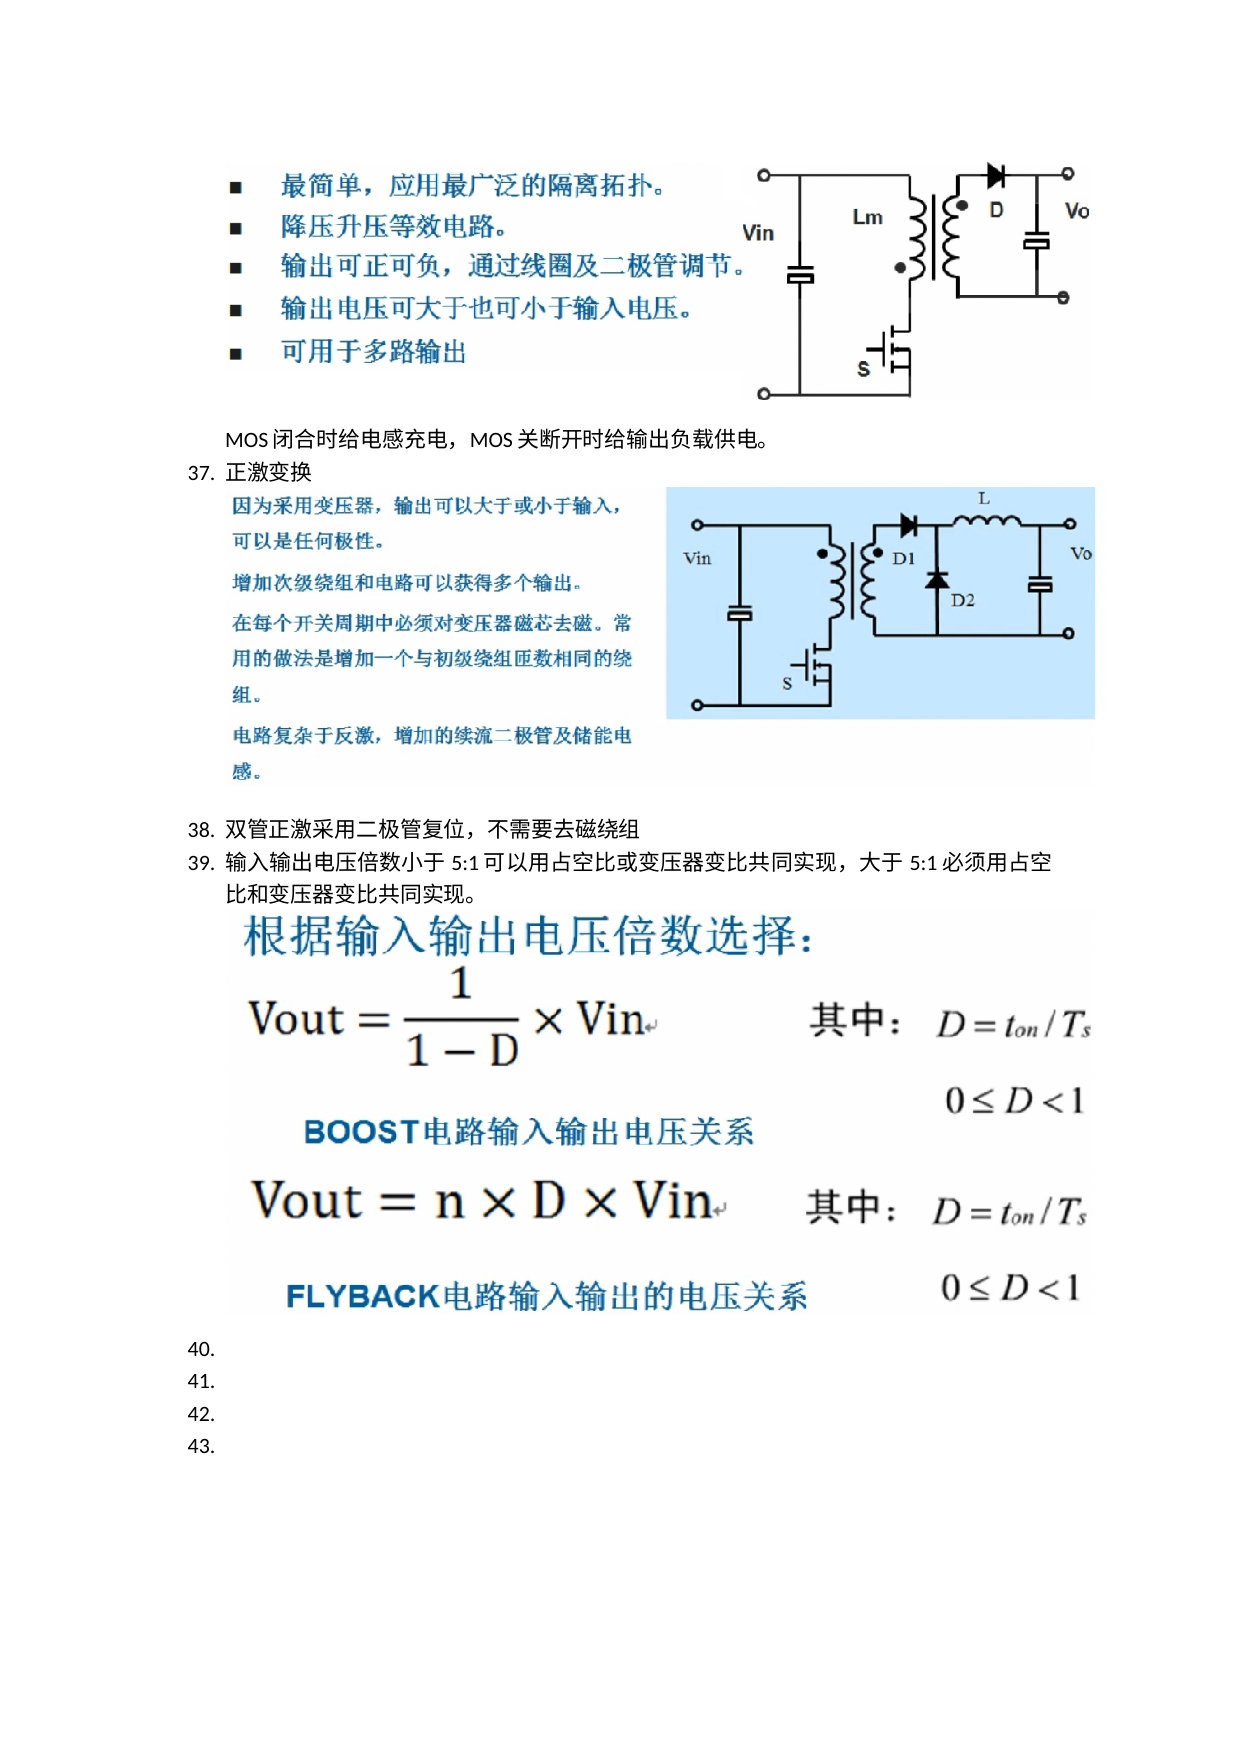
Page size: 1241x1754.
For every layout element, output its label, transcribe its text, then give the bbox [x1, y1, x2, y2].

picture [225, 162, 1089, 400]
picture [225, 909, 1096, 1315]
picture [225, 487, 1096, 787]
list 双管正激采用二极管复位，不需要去磁绕组 [187, 812, 1053, 844]
list 输入输出电压倍数小于5:1可以用占空比或变压器变比共同实现，大于5:1必须用占空比和变压器变比共同实现。 [187, 844, 1053, 909]
list MOS闭合时给电感充电，MOS关断开时给输出负载供电。 [225, 422, 1053, 454]
list 正激变换 [187, 454, 1053, 487]
